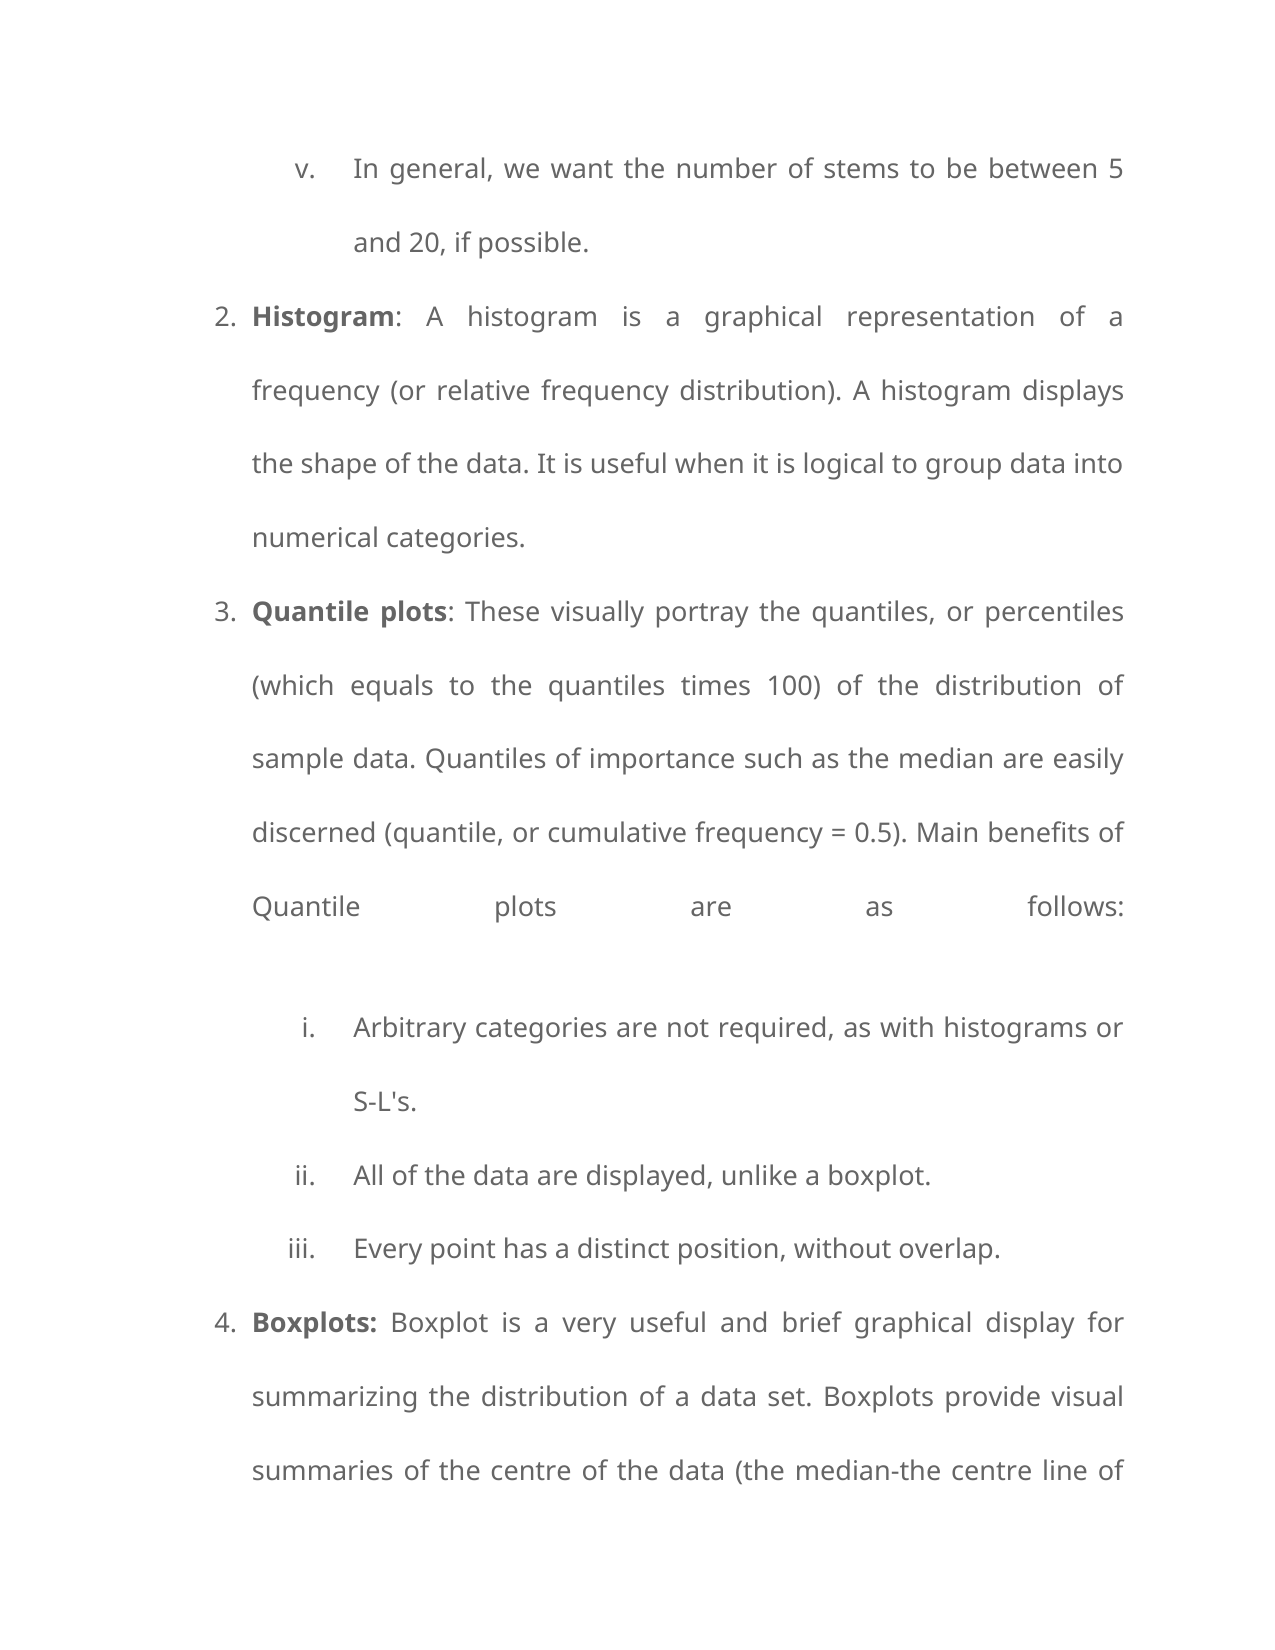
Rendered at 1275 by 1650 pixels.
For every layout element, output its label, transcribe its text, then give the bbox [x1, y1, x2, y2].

list Histogram: A histogram is a graphical representation of a frequency (or relative frequency distribution). A histogram displays the shape of the data. It is useful when it is logical to group data into numerical categories. [214, 297, 1125, 556]
list All of the data are displayed, unlike a boxplot. [316, 1156, 1125, 1193]
list Quantile plots: These visually portray the quantiles, or percentiles (which equals to the quantiles times 100) of the distribution of sample data. Quantiles of importance such as the median are easily discerned (quantile, or cumulative frequency = 0.5). Main benefits of Quantile plots are as follows: [214, 592, 1125, 980]
list In general, we want the number of stems to be between 5 and 20, if possible. [316, 150, 1125, 261]
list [214, 1303, 1125, 1488]
list Arbitrary categories are not required, as with histograms or S-L's. [316, 1008, 1125, 1119]
list Every point has a distinct position, without overlap. [316, 1230, 1125, 1267]
